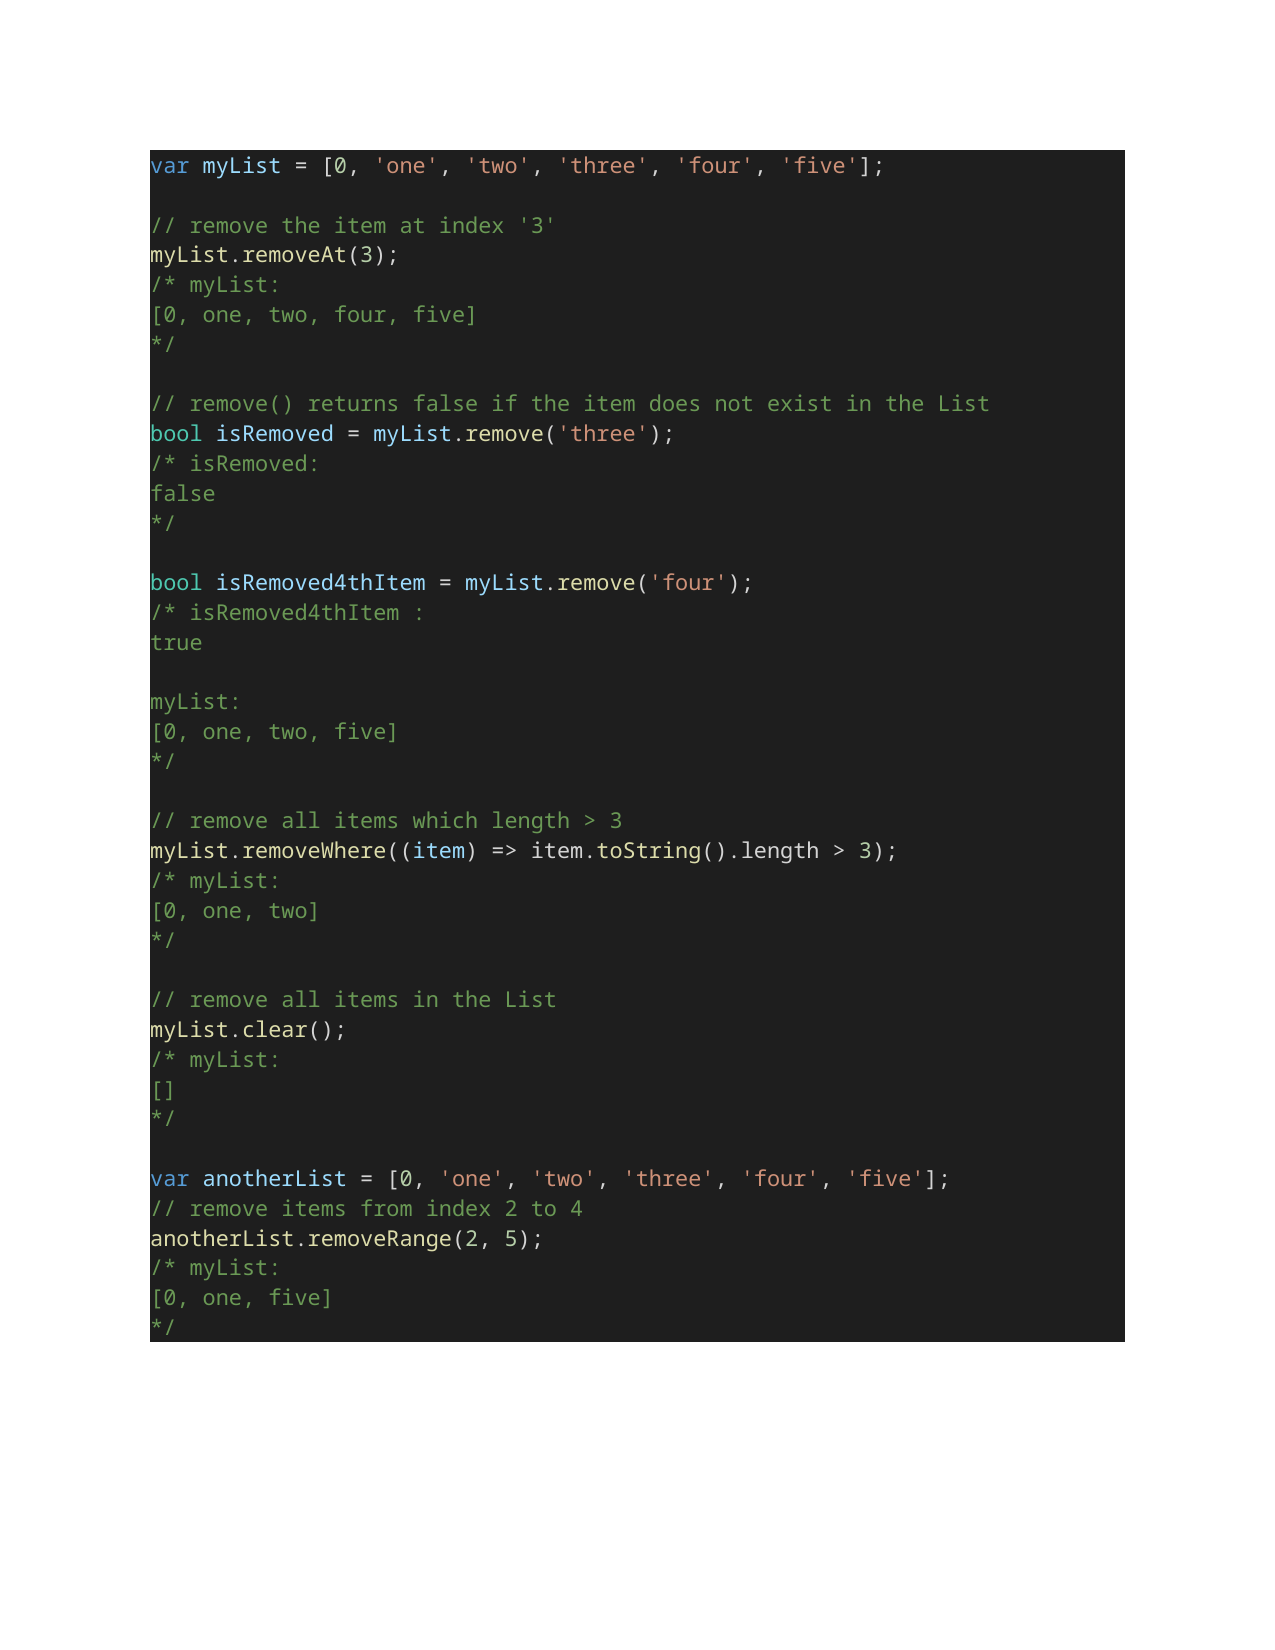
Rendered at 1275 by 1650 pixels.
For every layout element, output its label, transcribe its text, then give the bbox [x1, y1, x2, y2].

text /* myList: [150, 865, 1125, 895]
text // remove all items in the List [150, 984, 1125, 1014]
text true [150, 627, 1125, 656]
text [] [150, 1073, 1125, 1103]
text bool isRemoved = myList.remove('three'); [150, 418, 1125, 448]
text /* myList: [150, 1044, 1125, 1073]
text */ [150, 924, 1125, 954]
text // remove() returns false if the item does not exist in the List [150, 388, 1125, 418]
text */ [150, 1103, 1125, 1133]
text myList.clear(); [150, 1014, 1125, 1044]
text anotherList.removeRange(2, 5); [150, 1222, 1125, 1252]
text [0, one, two, five] [150, 716, 1125, 746]
text /* isRemoved4thItem : [150, 597, 1125, 627]
text false [150, 478, 1125, 507]
text myList.removeWhere((item) => item.toString().length > 3); [150, 835, 1125, 865]
text */ [150, 507, 1125, 537]
text var myList = [0, 'one', 'two', 'three', 'four', 'five']; [150, 150, 1125, 180]
text /* myList: [150, 269, 1125, 299]
text // remove all items which length > 3 [150, 805, 1125, 835]
text /* isRemoved: [150, 448, 1125, 478]
text myList: [150, 686, 1125, 716]
text var anotherList = [0, 'one', 'two', 'three', 'four', 'five']; [150, 1163, 1125, 1193]
text */ [150, 1312, 1125, 1342]
text */ [150, 746, 1125, 776]
text bool isRemoved4thItem = myList.remove('four'); [150, 567, 1125, 597]
text myList.removeAt(3); [150, 239, 1125, 269]
text /* myList: [150, 1252, 1125, 1282]
text [0, one, two, four, five] [150, 299, 1125, 329]
text */ [150, 329, 1125, 358]
text // remove items from index 2 to 4 [150, 1193, 1125, 1222]
text // remove the item at index '3' [150, 209, 1125, 239]
text [0, one, five] [150, 1282, 1125, 1312]
text [0, one, two] [150, 895, 1125, 924]
